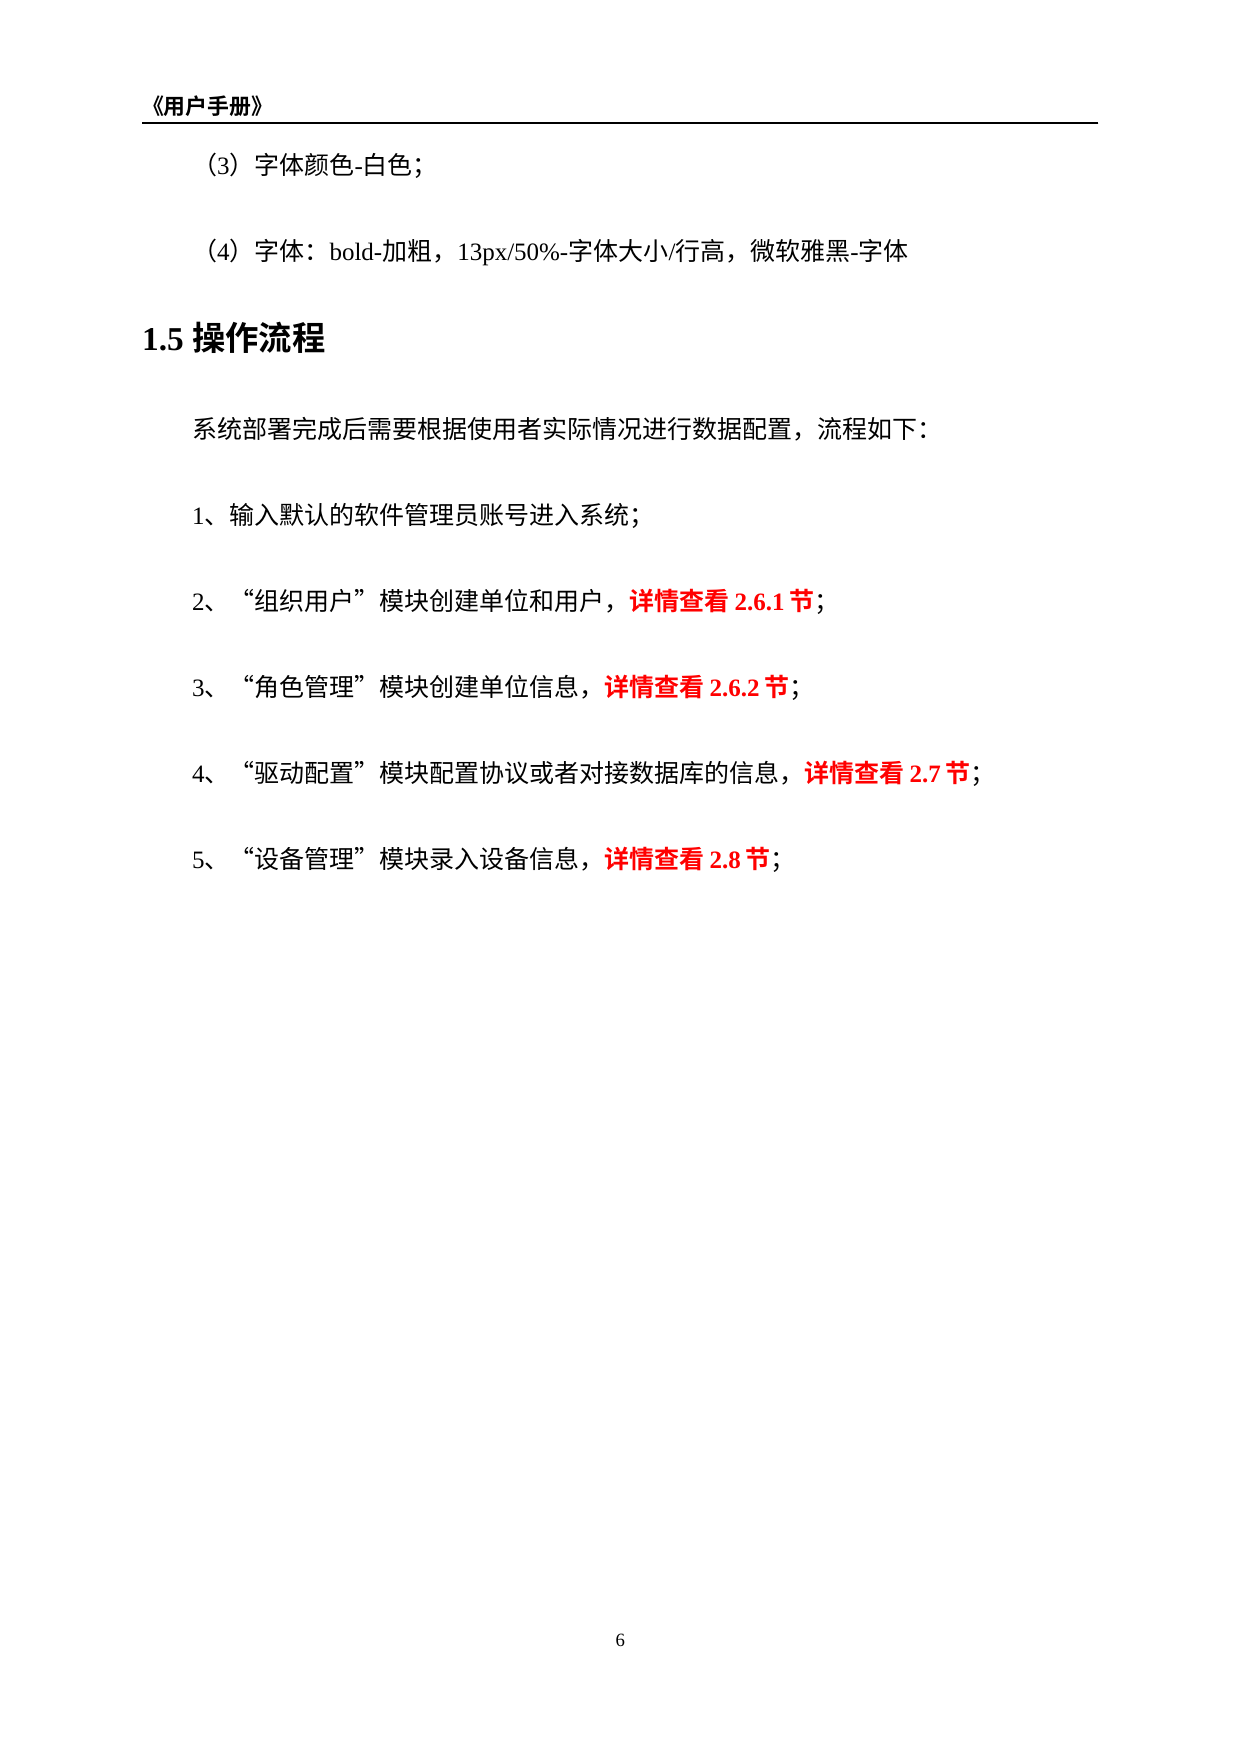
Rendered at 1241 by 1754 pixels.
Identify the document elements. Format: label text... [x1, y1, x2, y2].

text （4）字体：bold-加粗，13px/50%-字体大小/行高，微软雅黑-字体 [142, 215, 1098, 283]
text 3、“角色管理”模块创建单位信息，详情查看2.6.2节； [142, 652, 1098, 719]
text （3）字体颜色-白色； [142, 129, 1098, 197]
text 2、“组织用户”模块创建单位和用户，详情查看2.6.1节； [142, 566, 1098, 633]
text 4、“驱动配置”模块配置协议或者对接数据库的信息，详情查看2.7节； [142, 738, 1098, 806]
text 1、输入默认的软件管理员账号进入系统； [142, 479, 1098, 547]
text 系统部署完成后需要根据使用者实际情况进行数据配置，流程如下： [142, 393, 1098, 461]
text 5、“设备管理”模块录入设备信息，详情查看2.8节； [142, 824, 1098, 892]
subtitle 1.5 操作流程 [142, 301, 1098, 369]
